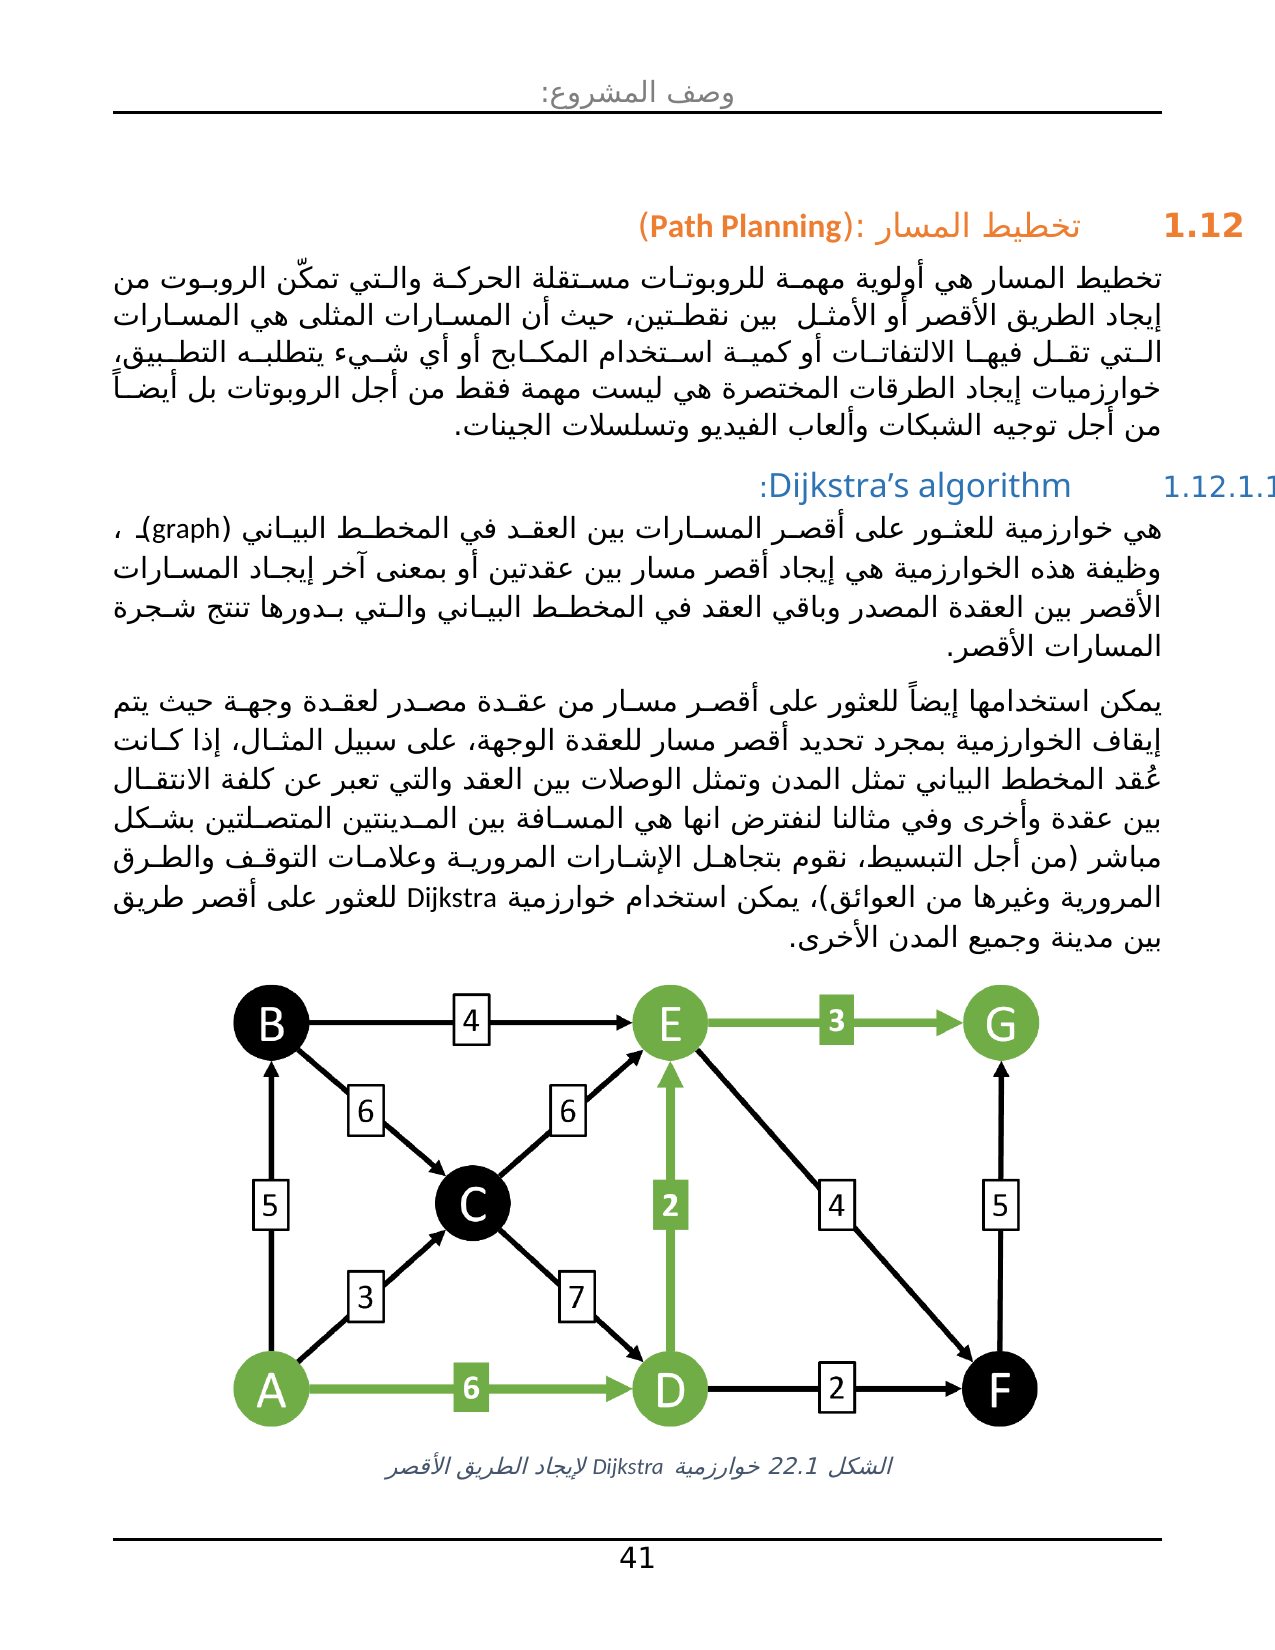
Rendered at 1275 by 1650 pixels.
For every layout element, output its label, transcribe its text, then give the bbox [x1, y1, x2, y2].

subtitle Dijkstra’s algorithm: [112, 462, 1162, 507]
text تخطيط المسار هي أولوية مهمة للروبوتات مستقلة الحركة والتي تمكّن الروبوت من إيجاد الطريق الأقصر أو الأمثل بين نقطتين، حيث أن المسارات المثلى هي المسارات التي تقل فيها الالتفاتات أو كمية استخدام المكابح أو أي شيء يتطلبه التطبيق، خوارزميات إيجاد الطرقات المختصرة هي ليست مهمة فقط من أجل الروبوتات بل أيضاً من أجل توجيه الشبكات وألعاب الفيديو وتسلسلات الجينات. [112, 262, 1162, 442]
text يمكن استخدامها إيضاً للعثور على أقصر مسار من عقدة مصدر لعقدة وجهة حيث يتم إيقاف الخوارزمية بمجرد تحديد أقصر مسار للعقدة الوجهة، على سبيل المثال، إذا كانت عُقد المخطط البياني تمثل المدن وتمثل الوصلات بين العقد والتي تعبر عن كلفة الانتقال بين عقدة وأخرى وفي مثالنا لنفترض انها هي المسافة بين المدينتين المتصلتين بشكل مباشر (من أجل التبسيط، نقوم بتجاهل الإشارات المرورية وعلامات التوقف والطرق المرورية وغيرها من العوائق)، يمكن استخدام خوارزمية Dijkstra للعثور على أقصر طريق بين مدينة وجميع المدن الأخرى. [112, 685, 1162, 954]
text هي خوارزمية للعثور على أقصر المسارات بين العقد في المخطط البياني (graph) ، وظيفة هذه الخوارزمية هي إيجاد أقصر مسار بين عقدتين أو بمعنى آخر إيجاد المسارات الأقصر بين العقدة المصدر وباقي العقد في المخطط البياني والتي بدورها تنتج شجرة المسارات الأقصر. [112, 511, 1162, 663]
text الشكل ‏1.22 خوارزمية Dijkstra لإيجاد الطريق الأقصر [112, 1452, 1162, 1480]
picture [225, 975, 1049, 1433]
subtitle تخطيط المسار :(Path Planning) [112, 205, 1162, 246]
